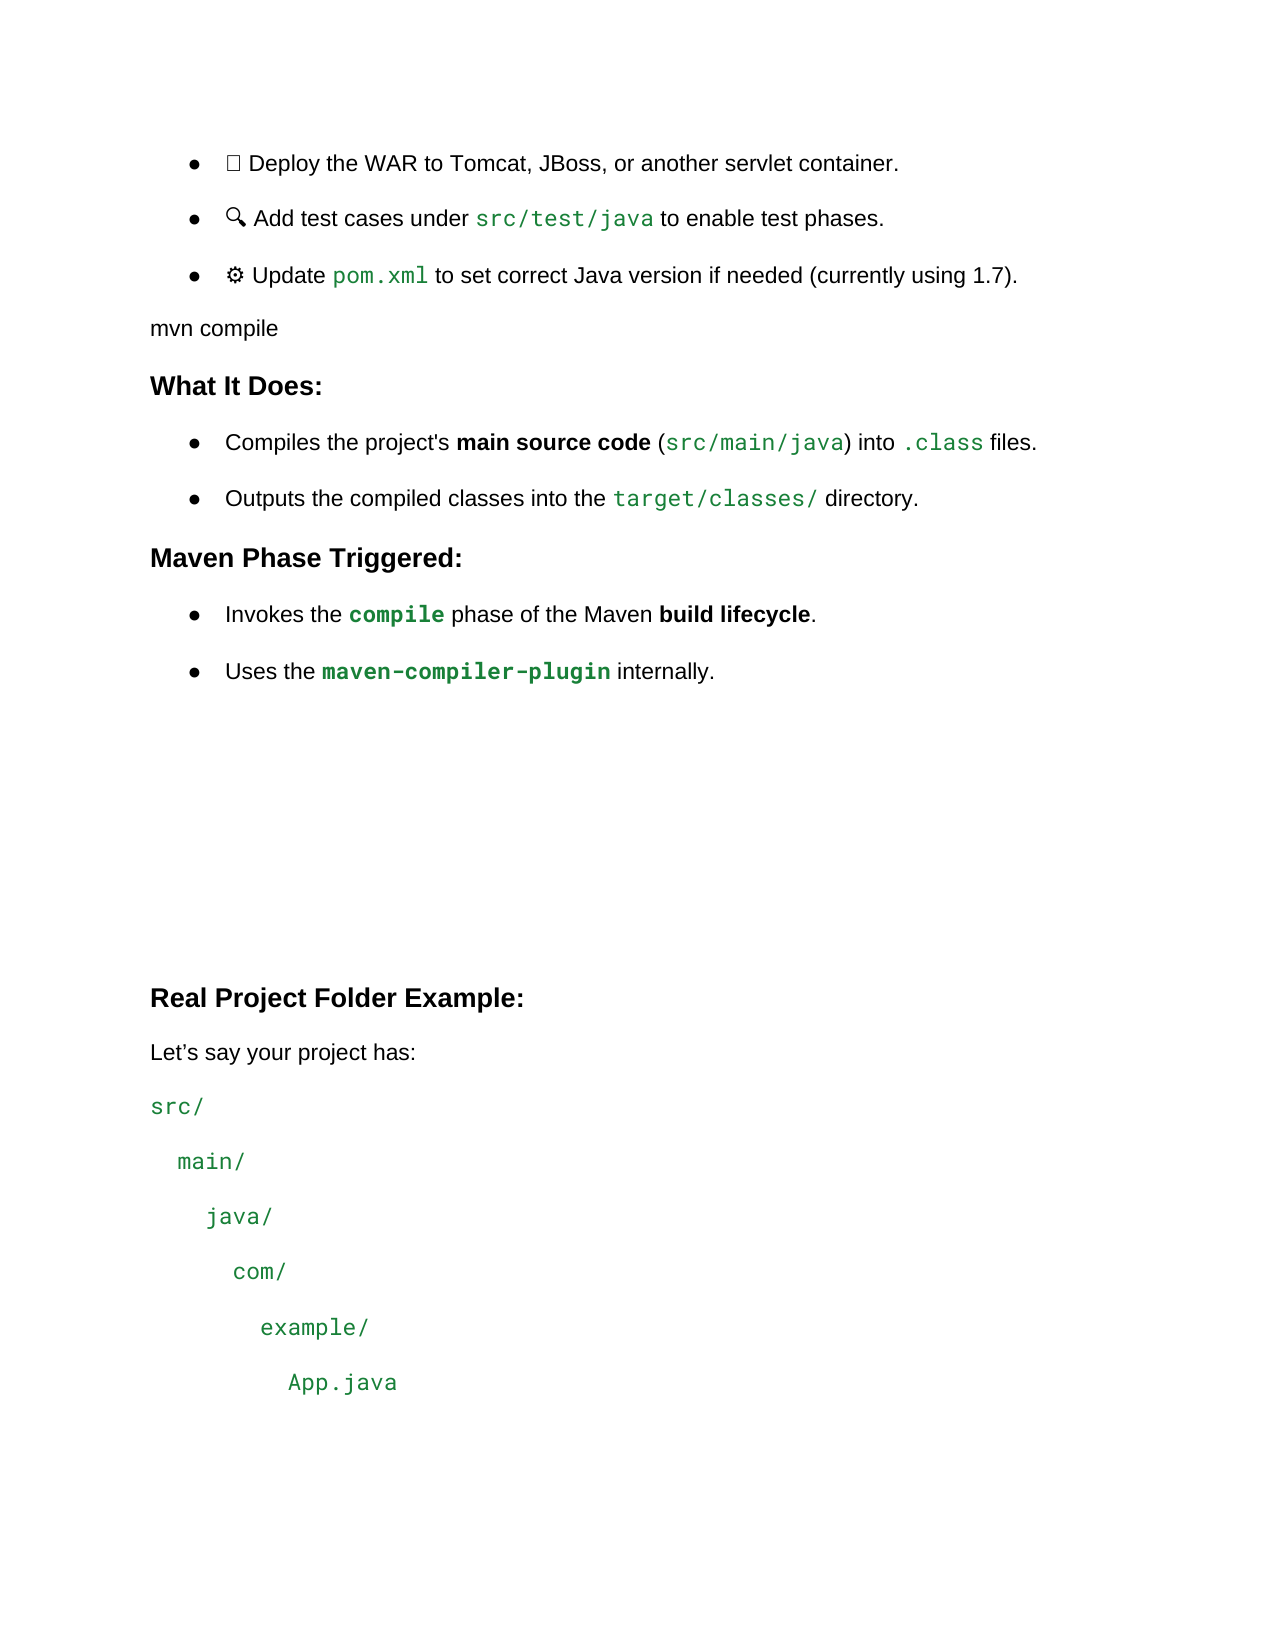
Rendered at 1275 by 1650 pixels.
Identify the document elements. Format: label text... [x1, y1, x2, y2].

list Invokes the compile phase of the Maven build lifecycle. [187, 598, 1125, 655]
list Compiles the project's main source code (src/main/java) into .class files. [187, 426, 1125, 483]
subtitle What It Does: [150, 370, 1125, 401]
list ⚙️ Update pom.xml to set correct Java version if needed (currently using 1.7). [187, 259, 1125, 289]
text main/ [150, 1145, 1125, 1175]
list 🔍 Add test cases under src/test/java to enable test phases. [187, 203, 1125, 259]
text src/ [150, 1090, 1125, 1120]
text App.java [150, 1366, 1125, 1396]
text mvn compile [150, 314, 1125, 341]
subtitle Real Project Folder Example: [150, 982, 1125, 1014]
text com/ [150, 1256, 1125, 1286]
list 🚀 Deploy the WAR to Tomcat, JBoss, or another servlet container. [187, 150, 1125, 203]
text example/ [150, 1311, 1125, 1341]
subtitle Maven Phase Triggered: [150, 542, 1125, 573]
text java/ [150, 1200, 1125, 1231]
list Outputs the compiled classes into the target/classes/ directory. [187, 483, 1125, 513]
text Let’s say your project has: [150, 1039, 1125, 1065]
list Uses the maven-compiler-plugin internally. [187, 655, 1125, 712]
